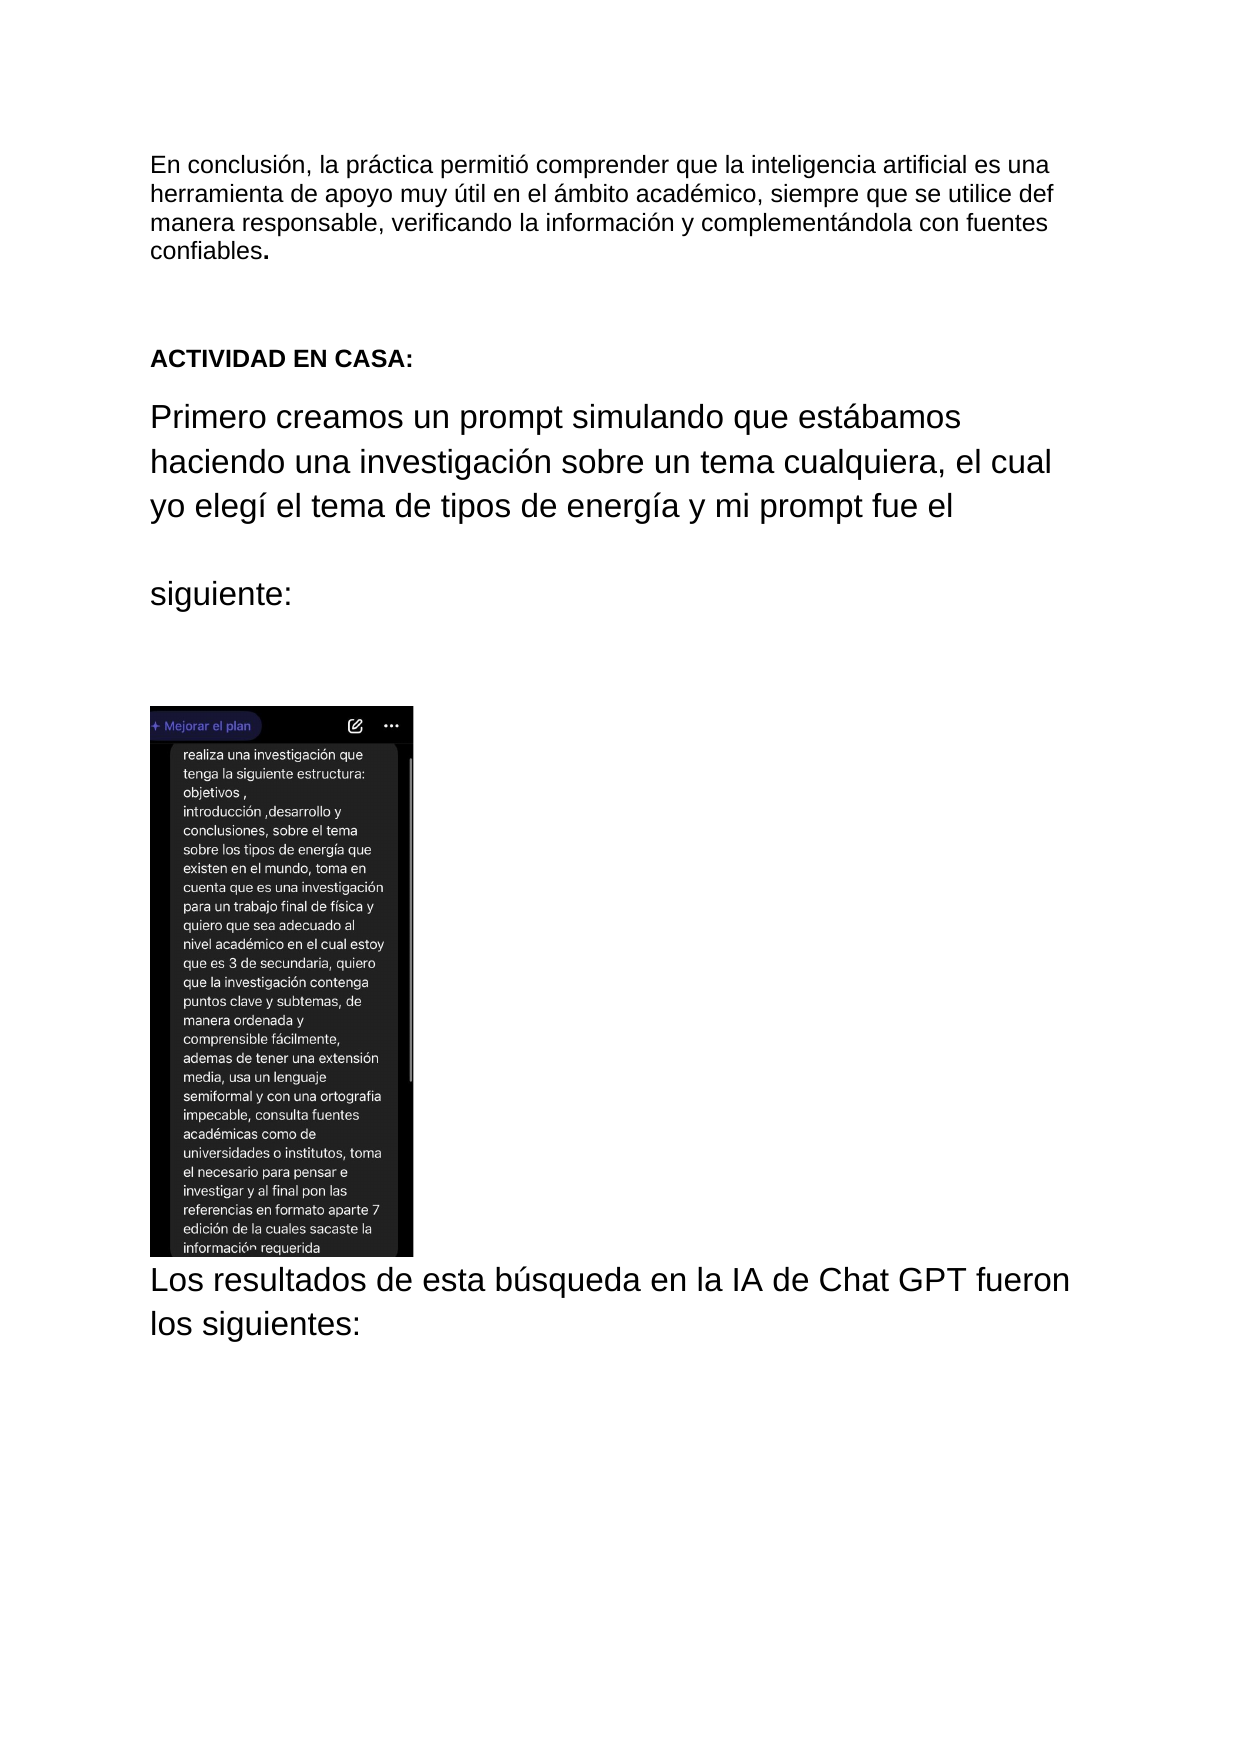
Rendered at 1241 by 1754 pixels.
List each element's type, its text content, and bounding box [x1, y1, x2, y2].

text siguiente: [150, 574, 1090, 613]
text ACTIVIDAD EN CASA: [150, 344, 1090, 372]
text Primero creamos un prompt simulando que estábamos haciendo una investigación sobre un tema cualquiera, el cual yo elegí el tema de tipos de energía y mi prompt fue el [150, 397, 1090, 524]
picture [150, 706, 414, 1257]
text Los resultados de esta búsqueda en la IA de Chat GPT fueron los siguientes: [150, 1260, 1090, 1343]
text En conclusión, la práctica permitió comprender que la inteligencia artificial es una herramienta de apoyo muy útil en el ámbito académico, siempre que se utilice def manera responsable, verificando la información y complementándola con fuentes confiables. [150, 150, 1090, 265]
